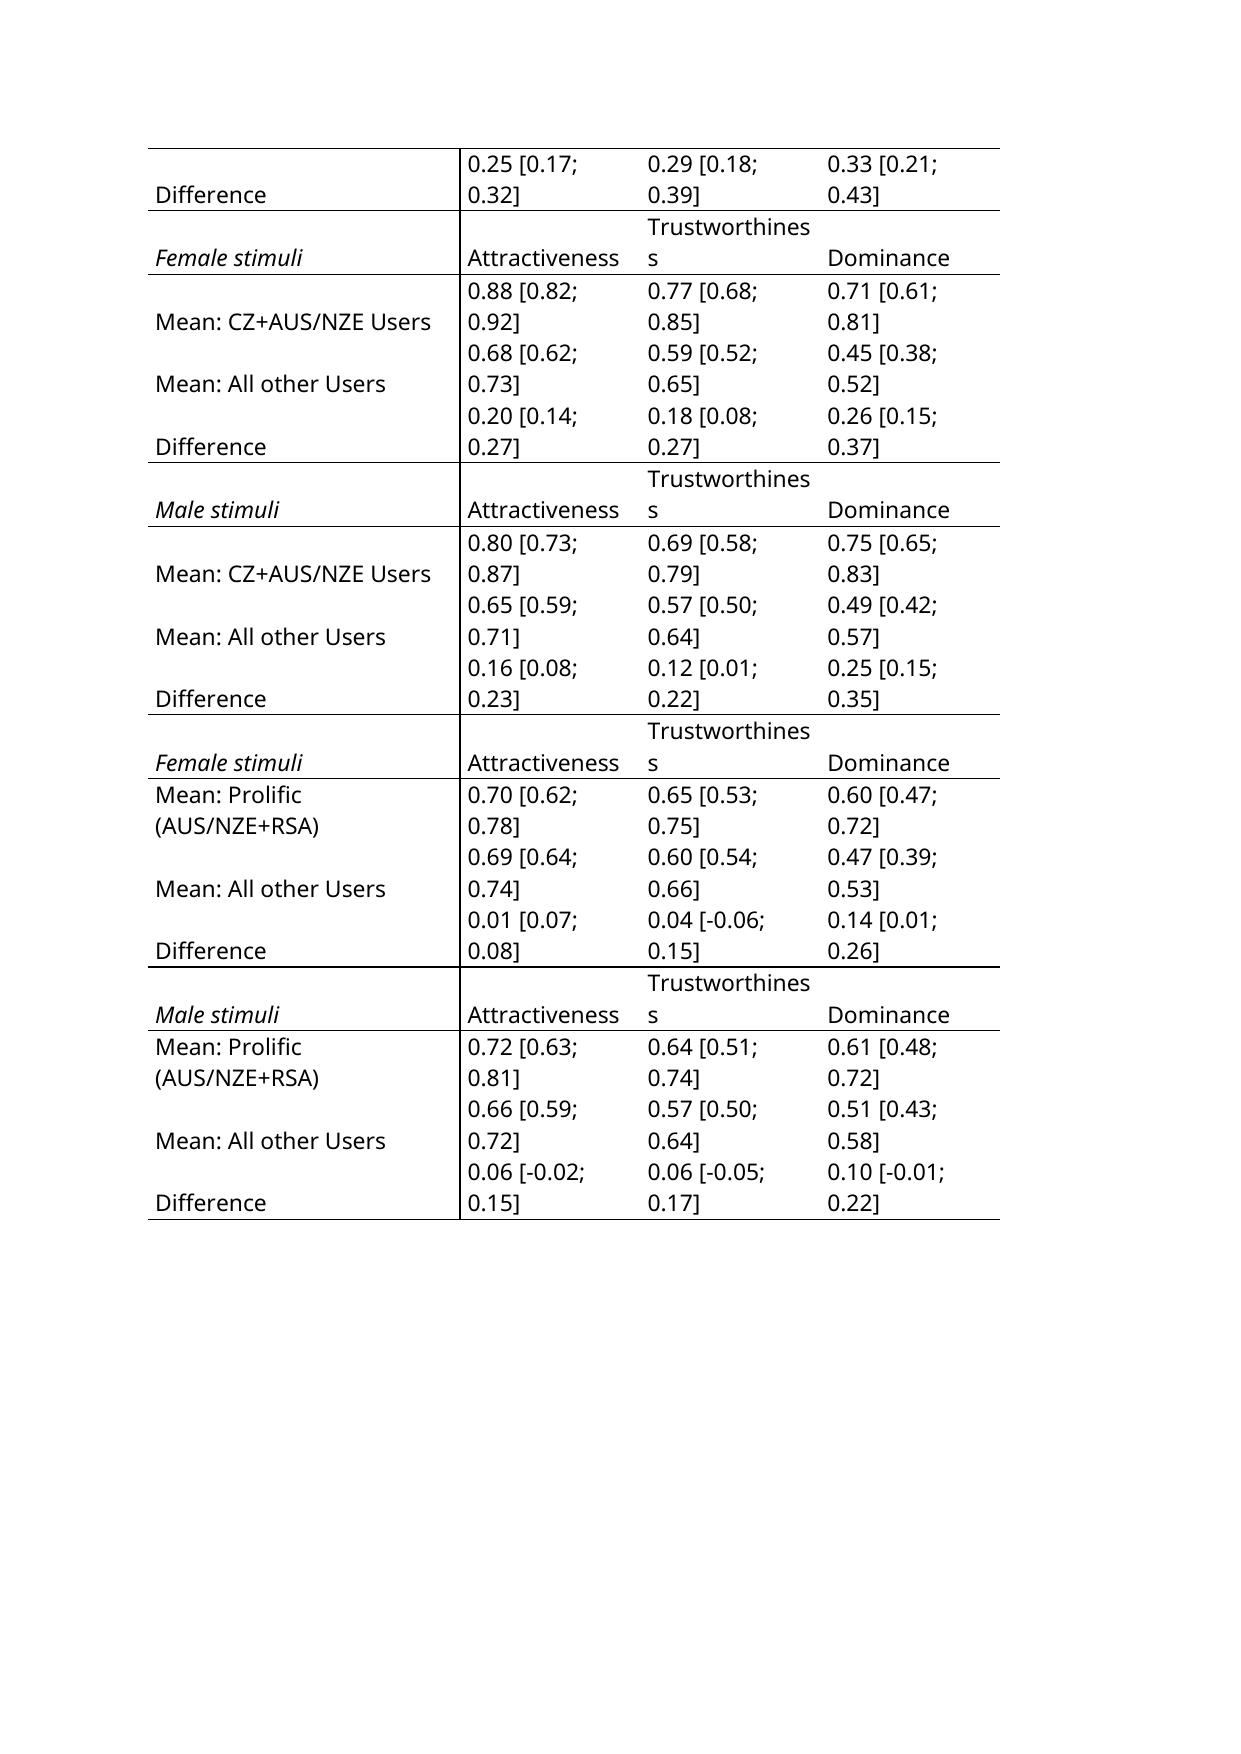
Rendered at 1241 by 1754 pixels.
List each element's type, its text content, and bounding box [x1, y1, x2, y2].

table_cell 0.29 [0.18; 0.39] [640, 149, 820, 210]
table_cell 0.80 [0.73; 0.87] [461, 527, 640, 589]
table_cell Female stimuli [148, 211, 459, 274]
table_cell Attractiveness [461, 463, 640, 526]
table_cell Male stimuli [148, 968, 459, 1030]
table_cell Difference [148, 904, 459, 966]
table_cell 0.06 [-0.05; 0.17] [640, 1156, 820, 1218]
table_cell 0.01 [0.07; 0.08] [461, 904, 640, 966]
table_cell Trustworthiness [640, 715, 820, 778]
table_cell 0.71 [0.61; 0.81] [820, 275, 1000, 337]
table_cell Difference [148, 149, 459, 210]
table_cell 0.61 [0.48; 0.72] [820, 1031, 1000, 1093]
table_cell 0.47 [0.39; 0.53] [820, 841, 1000, 904]
table_cell 0.49 [0.42; 0.57] [820, 589, 1000, 652]
table_cell 0.75 [0.65; 0.83] [820, 527, 1000, 589]
table_cell Mean: All other Users [148, 841, 459, 904]
table_cell 0.26 [0.15; 0.37] [820, 400, 1000, 462]
table_cell Dominance [820, 968, 1000, 1030]
table_cell 0.60 [0.47; 0.72] [820, 779, 1000, 841]
table_cell 0.14 [0.01; 0.26] [820, 904, 1000, 966]
table_cell 0.10 [-0.01; 0.22] [820, 1156, 1000, 1218]
table_cell 0.66 [0.59; 0.72] [461, 1094, 640, 1156]
table_cell 0.77 [0.68; 0.85] [640, 275, 820, 337]
table_cell 0.57 [0.50; 0.64] [640, 1094, 820, 1156]
table_cell 0.59 [0.52; 0.65] [640, 337, 820, 400]
table_cell Difference [148, 652, 459, 714]
table_cell 0.64 [0.51; 0.74] [640, 1031, 820, 1093]
table_cell Dominance [820, 715, 1000, 778]
table_cell 0.68 [0.62; 0.73] [461, 337, 640, 400]
table_cell Attractiveness [461, 968, 640, 1030]
table_cell Mean: All other Users [148, 1094, 459, 1156]
table_cell 0.25 [0.17; 0.32] [461, 149, 640, 210]
table_cell Difference [148, 1156, 459, 1218]
table_cell Attractiveness [461, 211, 640, 274]
table_cell 0.51 [0.43; 0.58] [820, 1094, 1000, 1156]
table_cell 0.57 [0.50; 0.64] [640, 589, 820, 652]
table_cell Mean: Prolific (AUS/NZE+RSA) [148, 779, 459, 841]
table_cell 0.25 [0.15; 0.35] [820, 652, 1000, 714]
table_cell 0.69 [0.58; 0.79] [640, 527, 820, 589]
table_cell 0.69 [0.64; 0.74] [461, 841, 640, 904]
table_cell Mean: CZ+AUS/NZE Users [148, 275, 459, 337]
table_cell Trustworthiness [640, 968, 820, 1030]
table_cell 0.72 [0.63; 0.81] [461, 1031, 640, 1093]
table_cell Dominance [820, 463, 1000, 526]
table_cell 0.65 [0.59; 0.71] [461, 589, 640, 652]
table_cell Attractiveness [461, 715, 640, 778]
table_cell Mean: CZ+AUS/NZE Users [148, 527, 459, 589]
table_cell 0.60 [0.54; 0.66] [640, 841, 820, 904]
table_cell 0.18 [0.08; 0.27] [640, 400, 820, 462]
table_cell Dominance [820, 211, 1000, 274]
table_cell 0.70 [0.62; 0.78] [461, 779, 640, 841]
table_cell 0.88 [0.82; 0.92] [461, 275, 640, 337]
table_cell 0.12 [0.01; 0.22] [640, 652, 820, 714]
table_cell Mean: All other Users [148, 337, 459, 400]
table_cell 0.33 [0.21; 0.43] [820, 149, 1000, 210]
table_cell Trustworthiness [640, 211, 820, 274]
table_cell 0.16 [0.08; 0.23] [461, 652, 640, 714]
table_cell 0.45 [0.38; 0.52] [820, 337, 1000, 400]
table_cell 0.65 [0.53; 0.75] [640, 779, 820, 841]
table_cell Mean: Prolific (AUS/NZE+RSA) [148, 1031, 459, 1093]
table_cell 0.06 [-0.02; 0.15] [461, 1156, 640, 1218]
table_cell Female stimuli [148, 715, 459, 778]
table_cell 0.04 [-0.06; 0.15] [640, 904, 820, 966]
table_cell Male stimuli [148, 463, 459, 526]
table_cell Trustworthiness [640, 463, 820, 526]
table_cell 0.20 [0.14; 0.27] [461, 400, 640, 462]
table_cell Mean: All other Users [148, 589, 459, 652]
table_cell Difference [148, 400, 459, 462]
